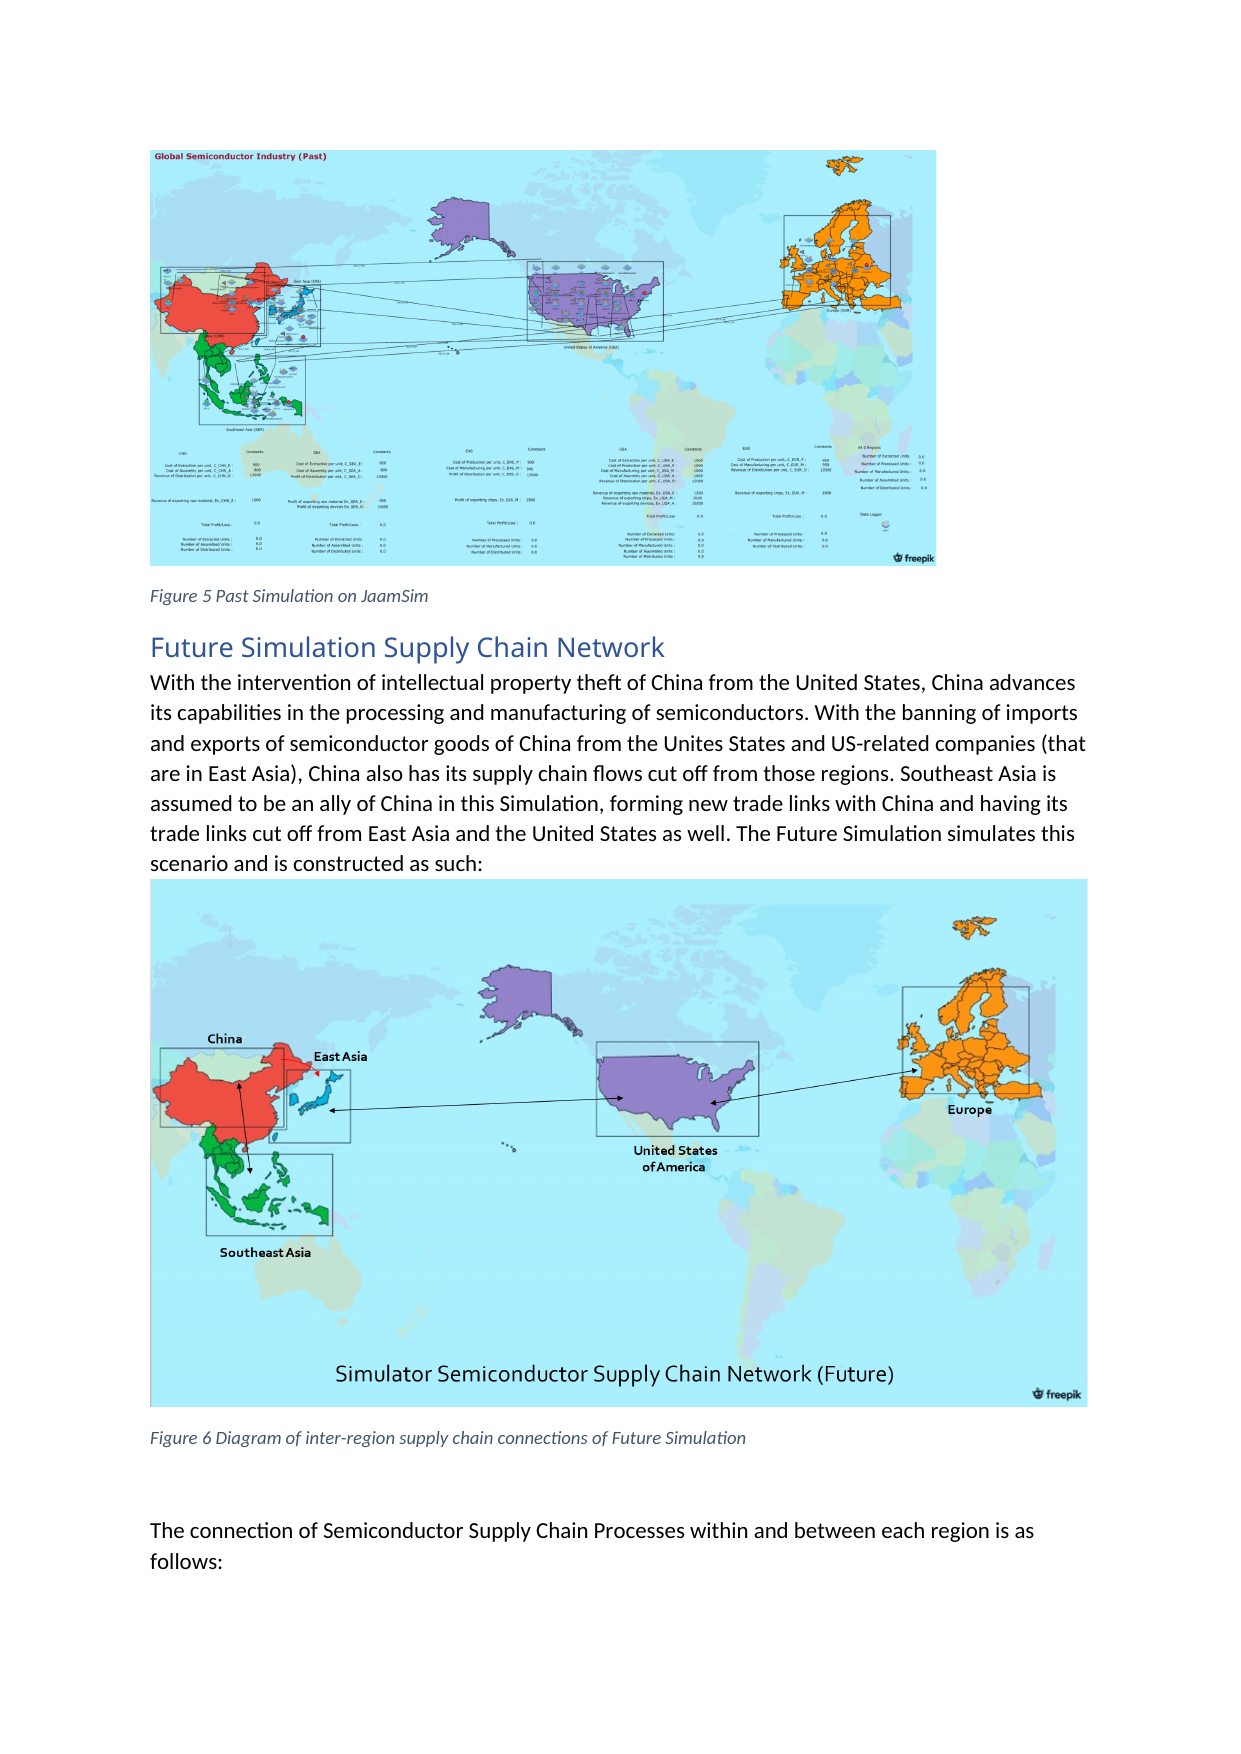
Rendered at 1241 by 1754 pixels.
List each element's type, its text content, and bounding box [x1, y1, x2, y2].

text The connection of Semiconductor Supply Chain Processes within and between each region is as follows: [150, 1517, 1090, 1575]
picture [150, 879, 1088, 1407]
subtitle Future Simulation Supply Chain Network [150, 628, 1090, 665]
picture [150, 150, 937, 566]
